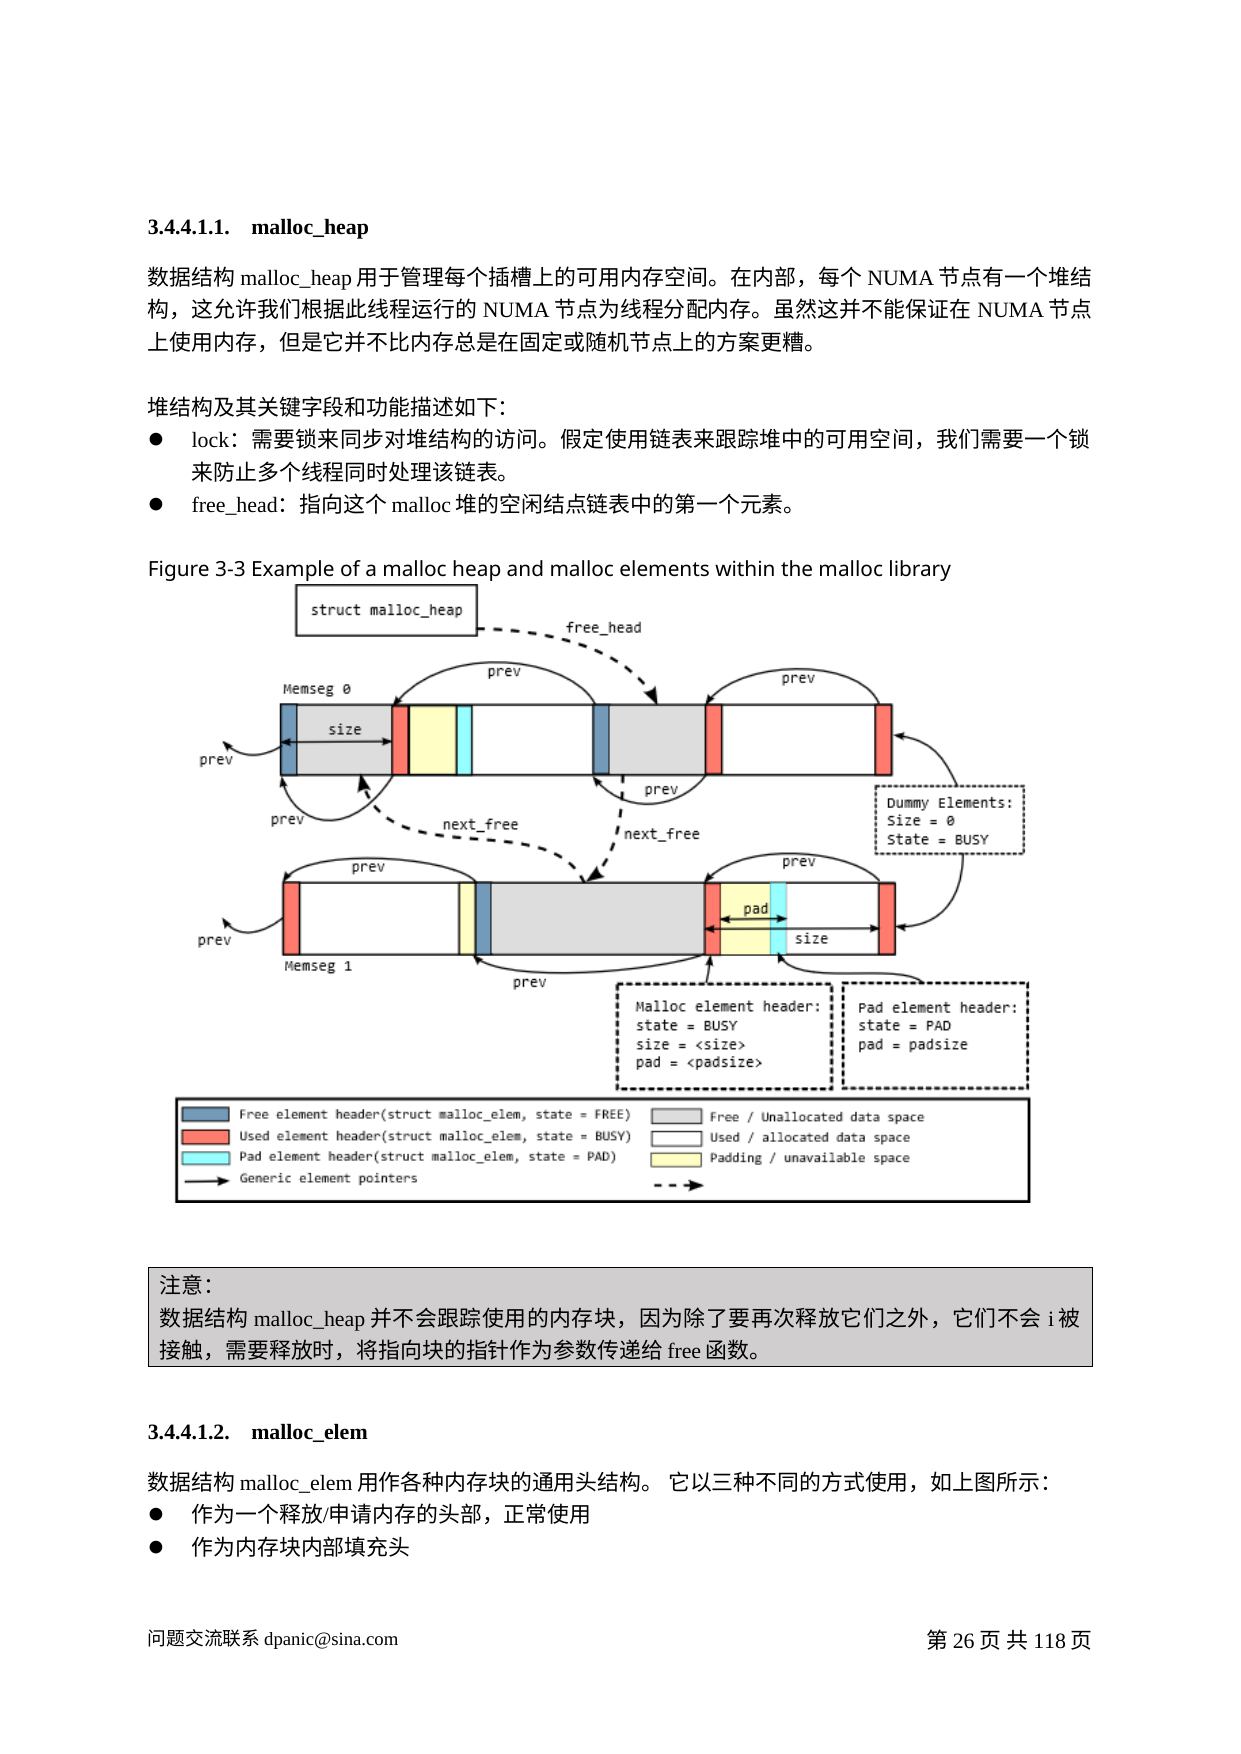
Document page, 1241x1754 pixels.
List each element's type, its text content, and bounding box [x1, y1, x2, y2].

list 作为一个释放/申请内存的头部，正常使用 [148, 1497, 1092, 1529]
text 数据结构malloc_heap用于管理每个插槽上的可用内存空间。在内部，每个NUMA节点有一个堆结构，这允许我们根据此线程运行的NUMA节点为线程分配内存。虽然这并不能保证在NUMA节点上使用内存，但是它并不比内存总是在固定或随机节点上的方案更糟。 [148, 259, 1092, 357]
table_header 注意： 数据结构malloc_heap并不会跟踪使用的内存块，因为除了要再次释放它们之外，它们不会i被接触，需要释放时，将指向块的指针作为参数传递给free函数。 [149, 1268, 1092, 1366]
subtitle malloc_elem [148, 1415, 1092, 1448]
list lock：需要锁来同步对堆结构的访问。假定使用链表来跟踪堆中的可用空间，我们需要一个锁来防止多个线程同时处理该链表。 [148, 422, 1092, 487]
list free_head：指向这个malloc堆的空闲结点链表中的第一个元素。 [148, 487, 1092, 519]
picture [147, 584, 1093, 1203]
subtitle malloc_heap [148, 211, 1092, 243]
text 数据结构malloc_elem用作各种内存块的通用头结构。 它以三种不同的方式使用，如上图所示： [148, 1464, 1092, 1497]
text 堆结构及其关键字段和功能描述如下： [148, 389, 1092, 422]
list 作为内存块内部填充头 [148, 1529, 1092, 1562]
